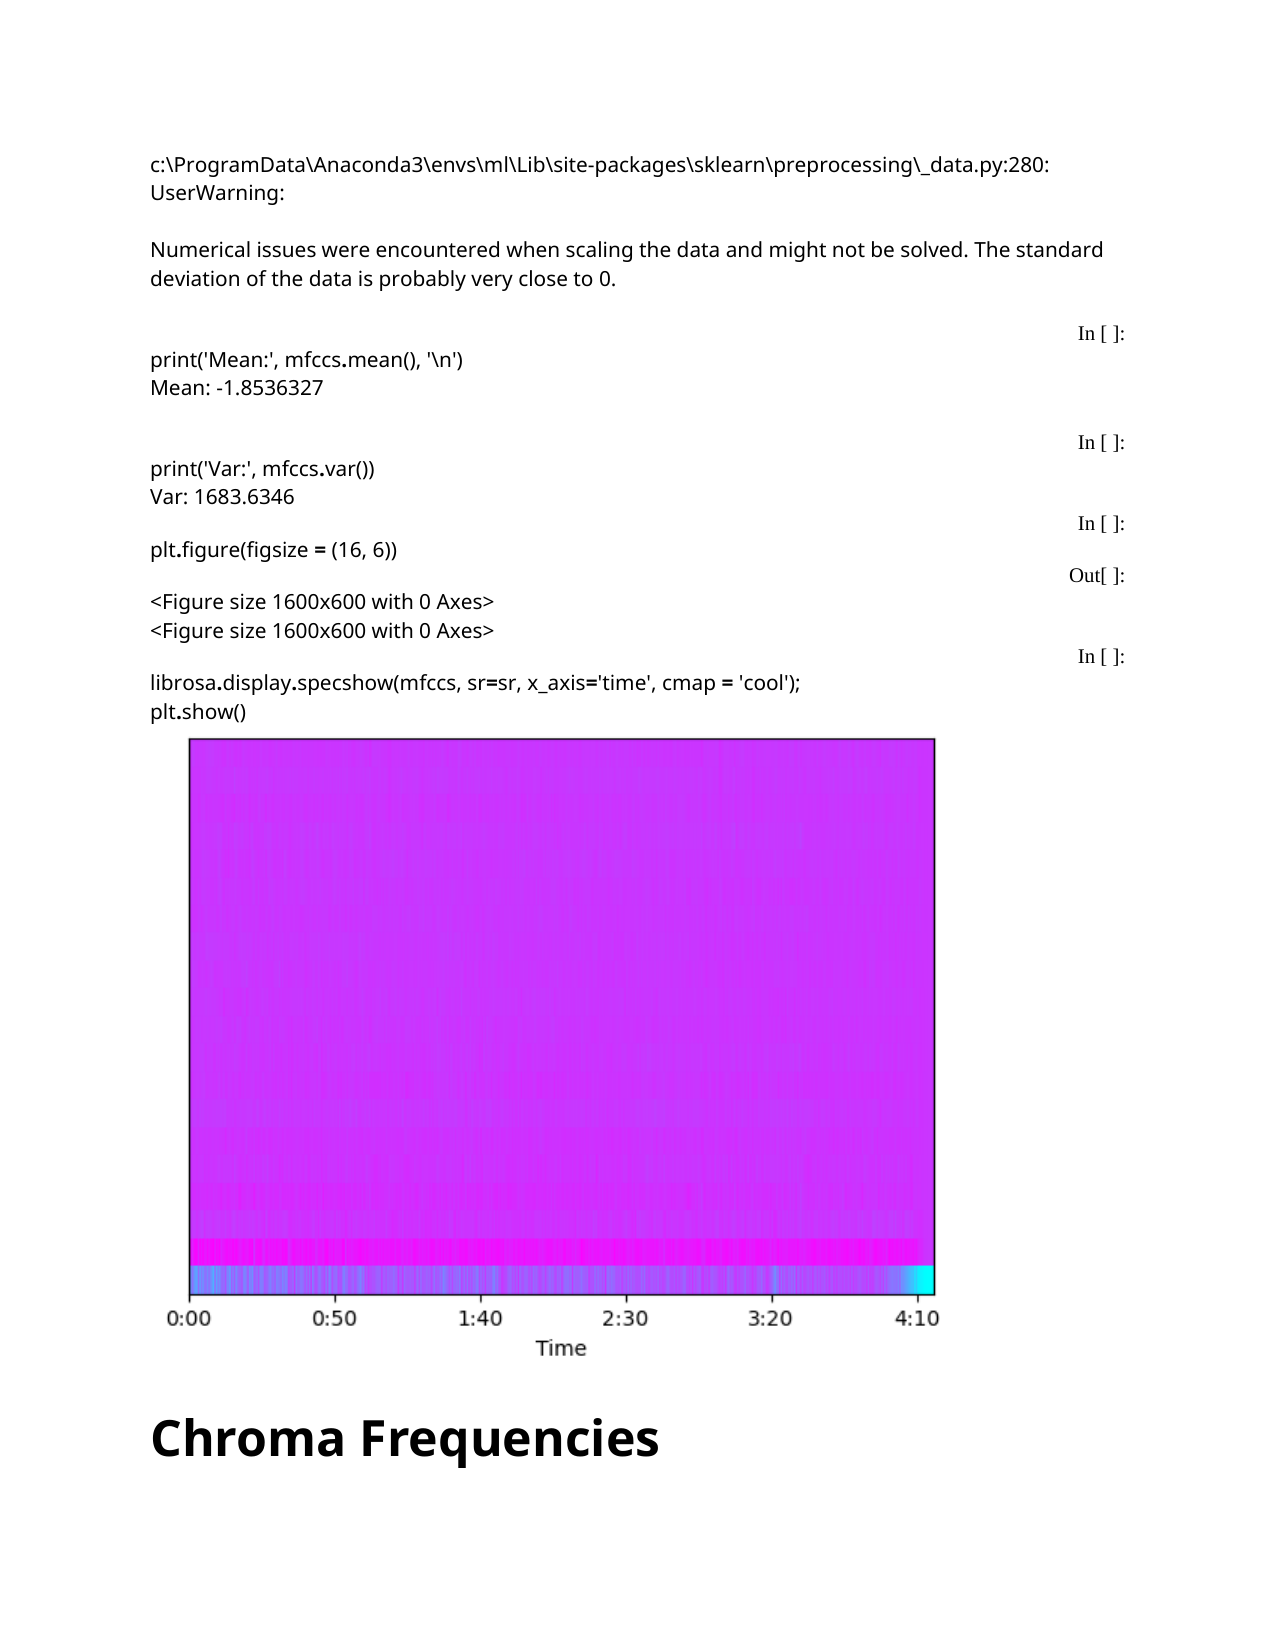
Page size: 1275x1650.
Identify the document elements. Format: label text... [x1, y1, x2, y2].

text Chroma Frequencies [150, 1403, 1125, 1471]
text Var: 1683.6346 [150, 482, 1125, 511]
text plt.figure(figsize = (16, 6)) [150, 535, 1125, 563]
text In [ ]: [150, 430, 1125, 454]
text Numerical issues were encountered when scaling the data and might not be solved. The standard deviation of the data is probably very close to 0. [150, 235, 1125, 292]
text <Figure size 1600x600 with 0 Axes> [150, 616, 1125, 644]
text Out[ ]: [150, 563, 1125, 587]
text In [ ]: [150, 644, 1125, 668]
text Mean: -1.8536327 [150, 373, 1125, 402]
picture [150, 725, 955, 1374]
text In [ ]: [150, 321, 1125, 345]
text plt.show() [150, 697, 1125, 725]
text c:\ProgramData\Anaconda3\envs\ml\Lib\site-packages\sklearn\preprocessing\_data.py:280: UserWarning: [150, 150, 1125, 207]
text print('Var:', mfccs.var()) [150, 454, 1125, 482]
text librosa.display.specshow(mfccs, sr=sr, x_axis='time', cmap = 'cool'); [150, 668, 1125, 697]
text In [ ]: [150, 511, 1125, 535]
text print('Mean:', mfccs.mean(), '\n') [150, 345, 1125, 373]
text <Figure size 1600x600 with 0 Axes> [150, 587, 1125, 616]
